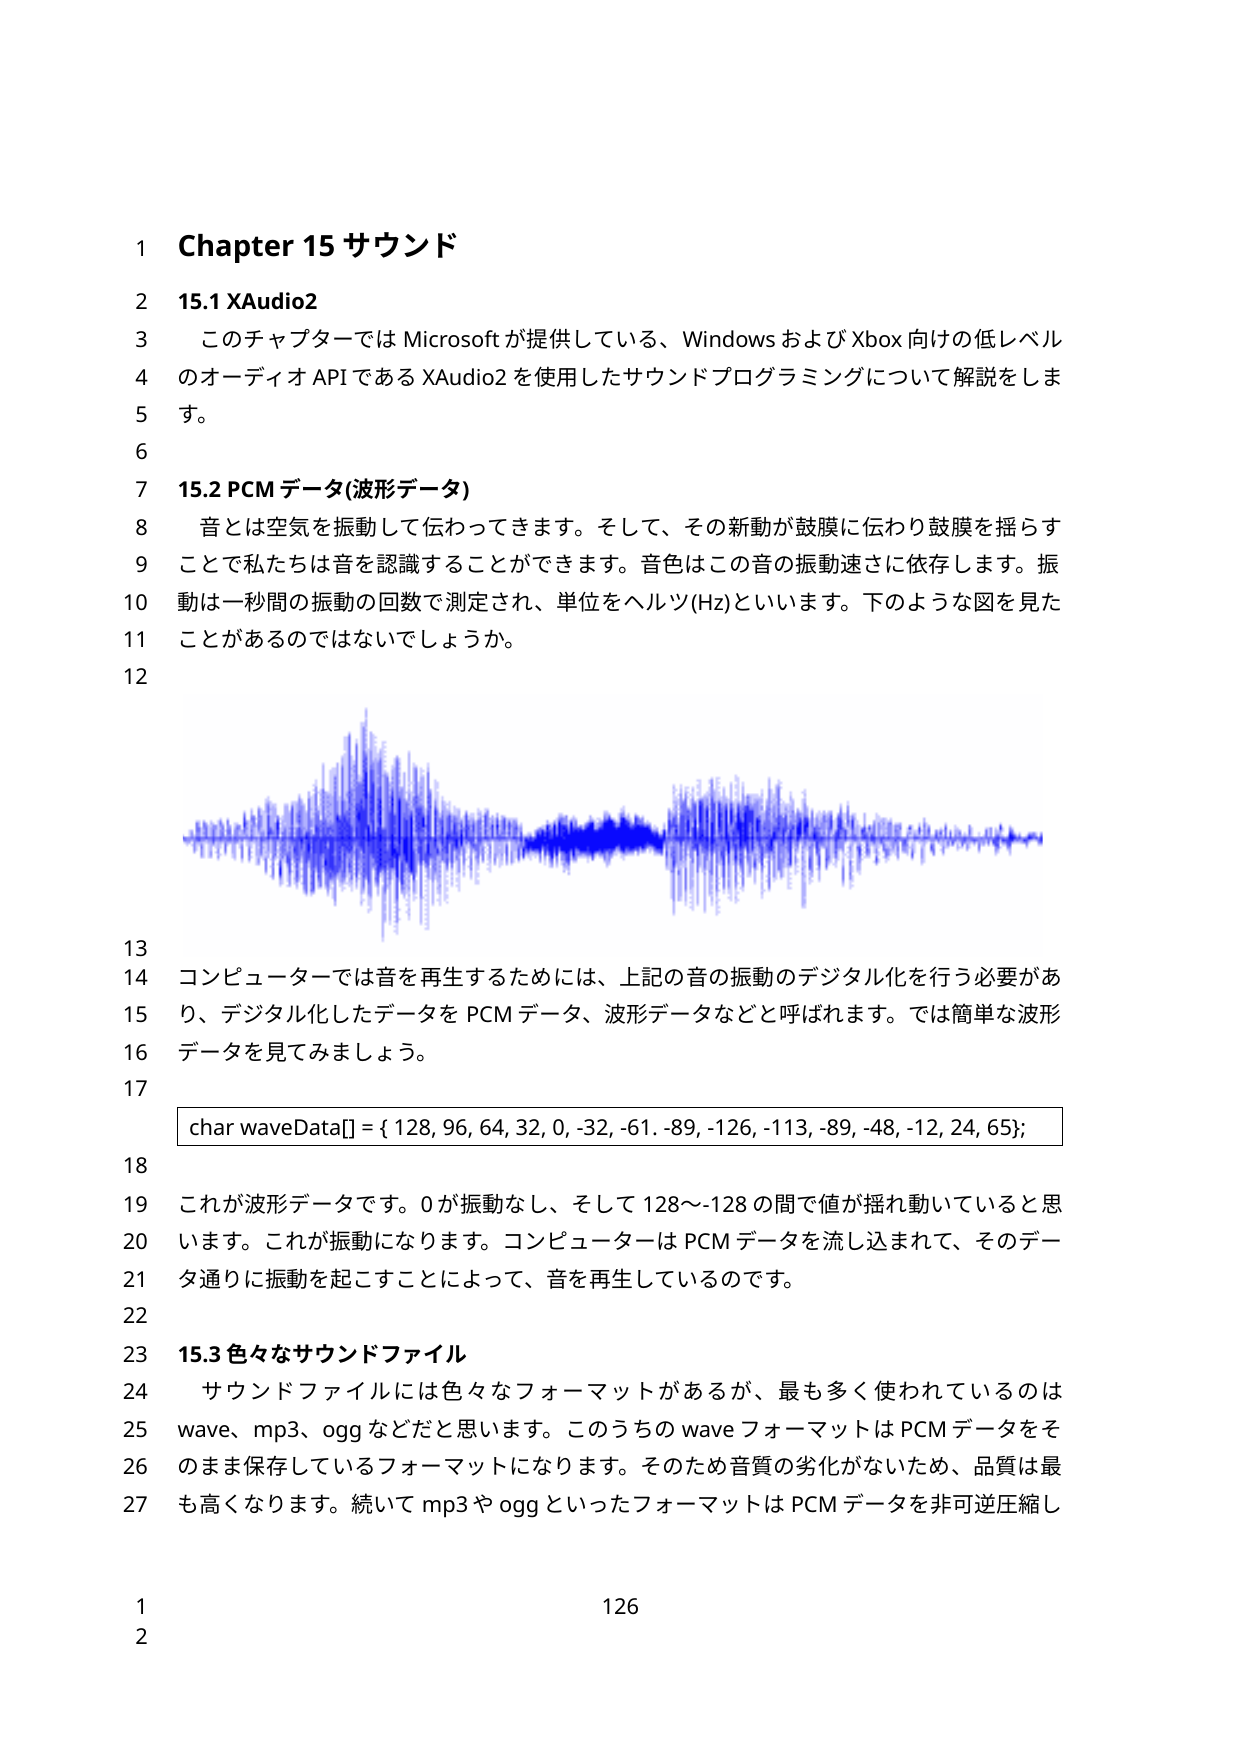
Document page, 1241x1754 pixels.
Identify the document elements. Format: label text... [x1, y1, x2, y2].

text Chapter 15 サウンド [177, 207, 1063, 282]
text 15.1 XAudio2 [177, 282, 1063, 319]
table_header char waveData[] = { 128, 96, 64, 32, 0, -32, -61. -89, -126, -113, -89, -48, -12, 24, 65}; [178, 1108, 1062, 1145]
text 音とは空気を振動して伝わってきます。そして、その新動が鼓膜に伝わり鼓膜を揺らすことで私たちは音を認識することができます。音色はこの音の振動速さに依存します。振動は一秒間の振動の回数で測定され、単位をヘルツ(Hz)といいます。下のような図を見たことがあるのではないでしょうか。 [177, 507, 1063, 657]
text コンピューターでは音を再生するためには、上記の音の振動のデジタル化を行う必要があり、デジタル化したデータをPCMデータ、波形データなどと呼ばれます。では簡単な波形データを見てみましょう。 [177, 957, 1063, 1069]
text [177, 1371, 1063, 1521]
picture [182, 694, 1043, 957]
text このチャプターではMicrosoftが提供している、WindowsおよびXbox向けの低レベルのオーディオAPIであるXAudio2を使用したサウンドプログラミングについて解説をします。 [177, 319, 1063, 432]
text 15.2 PCMデータ(波形データ) [177, 469, 1063, 507]
text 15.3 色々なサウンドファイル [177, 1334, 1063, 1371]
text これが波形データです。0が振動なし、そして128～-128の間で値が揺れ動いていると思います。これが振動になります。コンピューターはPCMデータを流し込まれて、そのデータ通りに振動を起こすことによって、音を再生しているのです。 [177, 1184, 1063, 1296]
